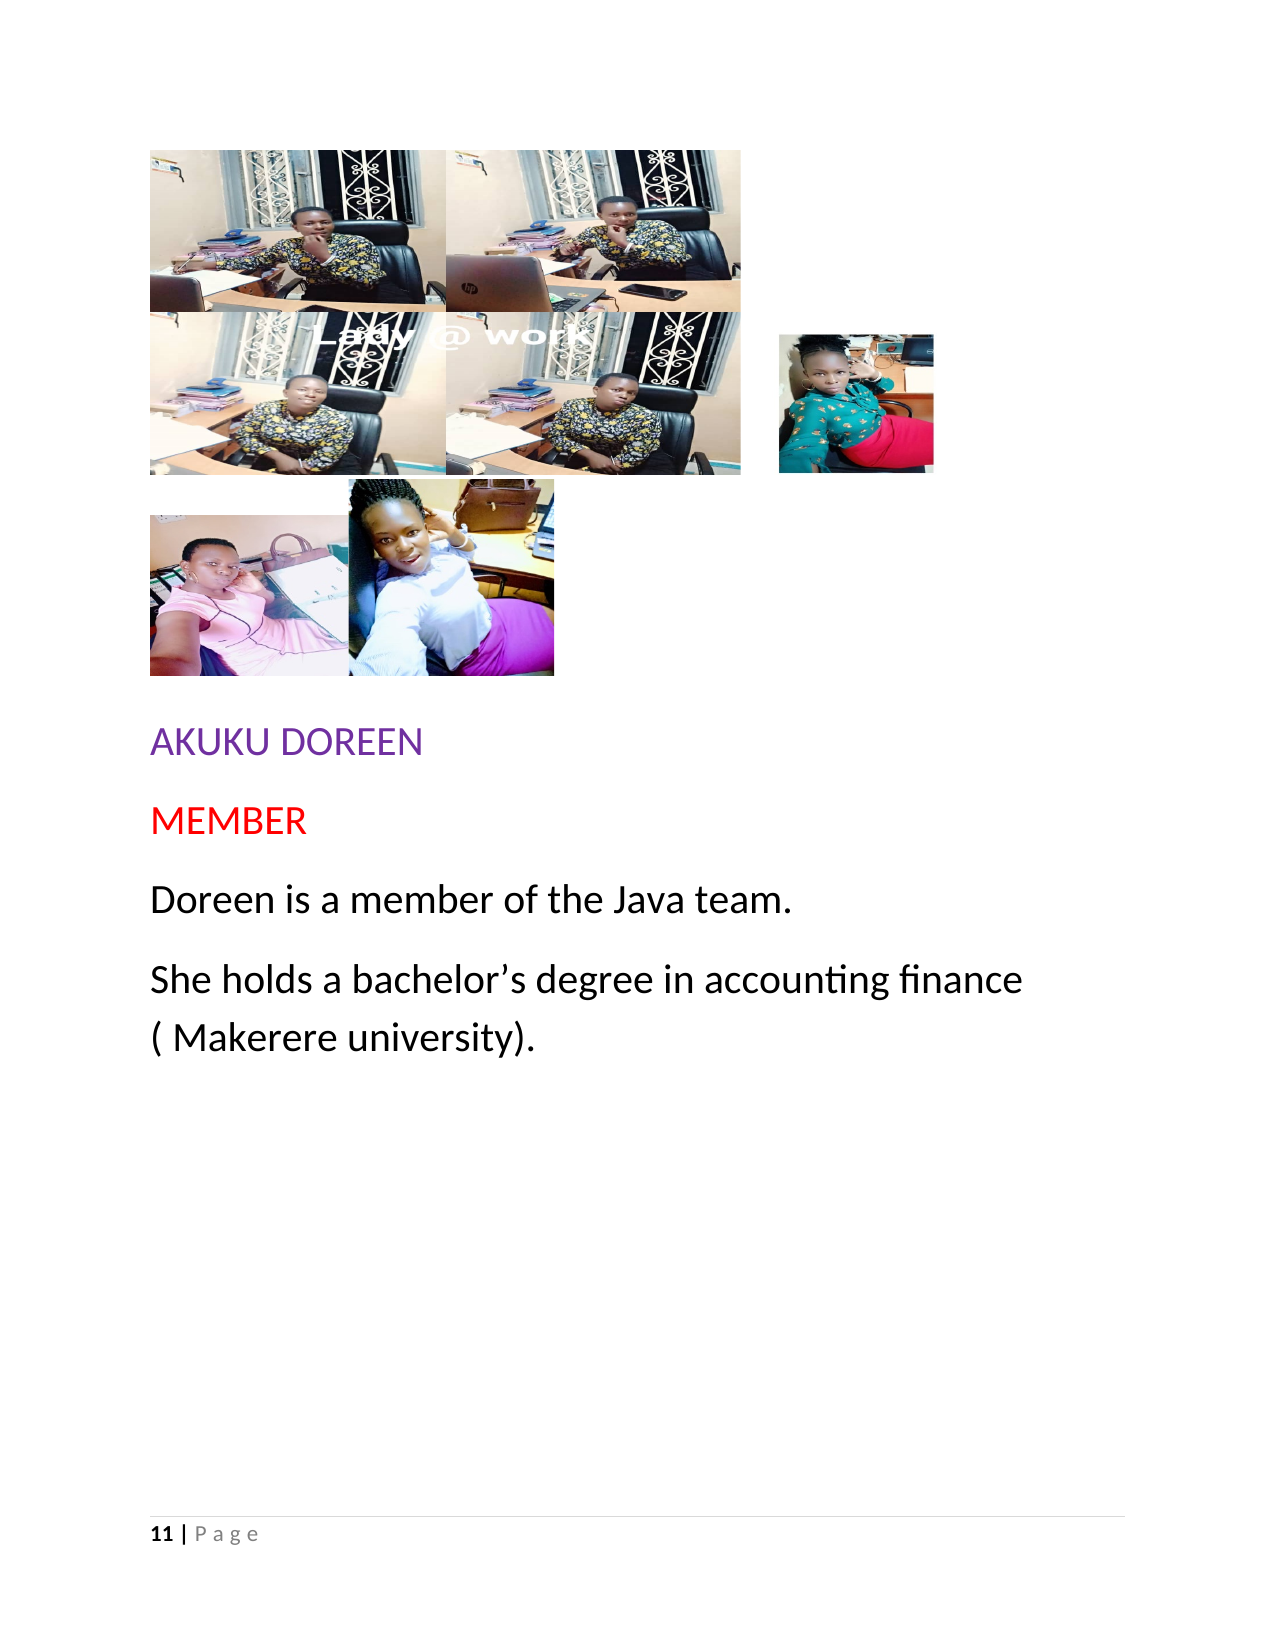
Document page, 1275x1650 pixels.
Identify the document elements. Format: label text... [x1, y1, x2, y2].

text MEMBER [150, 794, 1125, 845]
text AKUKU DOREEN [150, 715, 1125, 766]
picture [150, 150, 741, 475]
text She holds a bachelor’s degree in accounting finance ( Makerere university). [150, 953, 1125, 1062]
picture [150, 479, 555, 676]
text Doreen is a member of the Java team. [150, 873, 1125, 924]
picture [750, 332, 962, 475]
